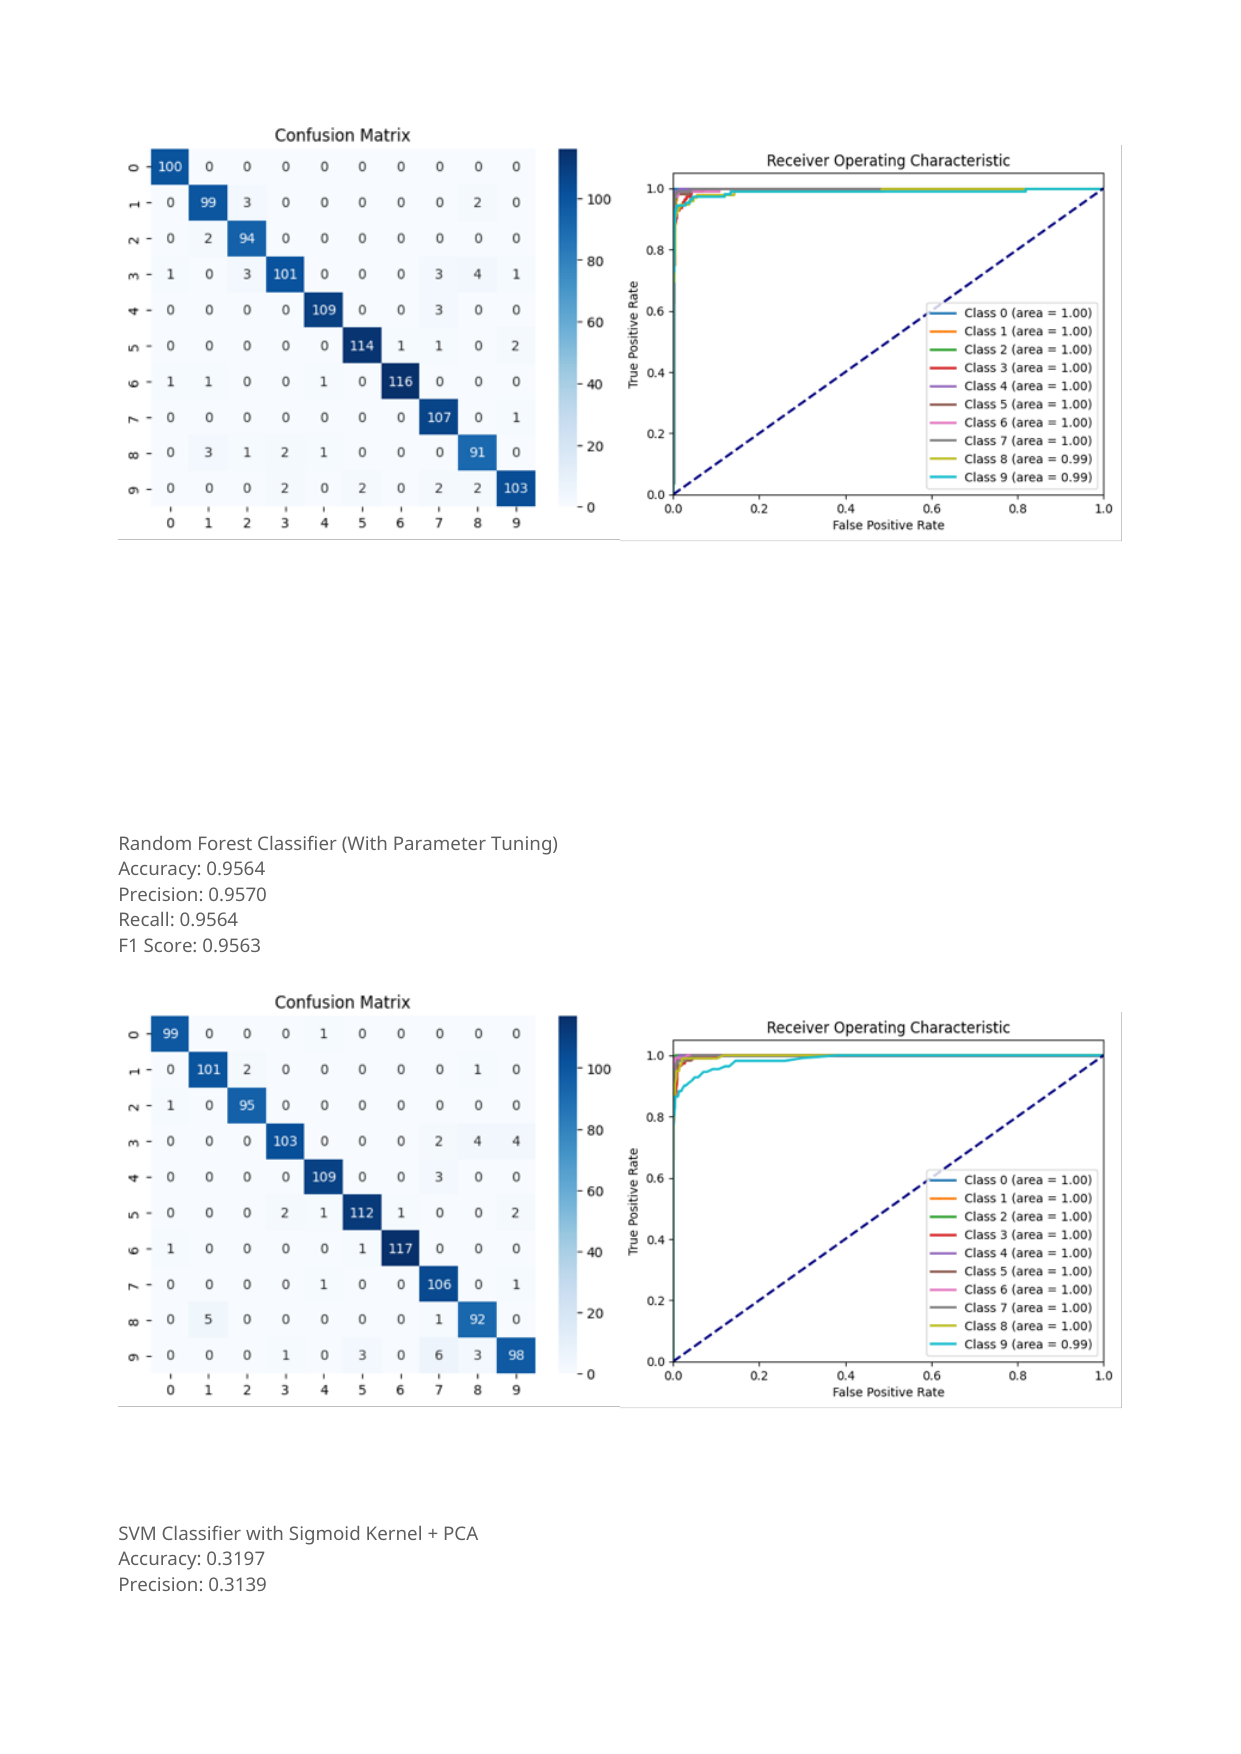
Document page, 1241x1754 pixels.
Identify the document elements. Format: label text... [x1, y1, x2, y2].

text Random Forest Classifier (With Parameter Tuning) Accuracy: 0.9564 Precision: 0.9570 Recall: 0.9564 F1 Score: 0.9563 [118, 830, 1122, 957]
picture [118, 118, 1123, 553]
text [118, 1495, 1122, 1597]
picture [118, 985, 1123, 1420]
